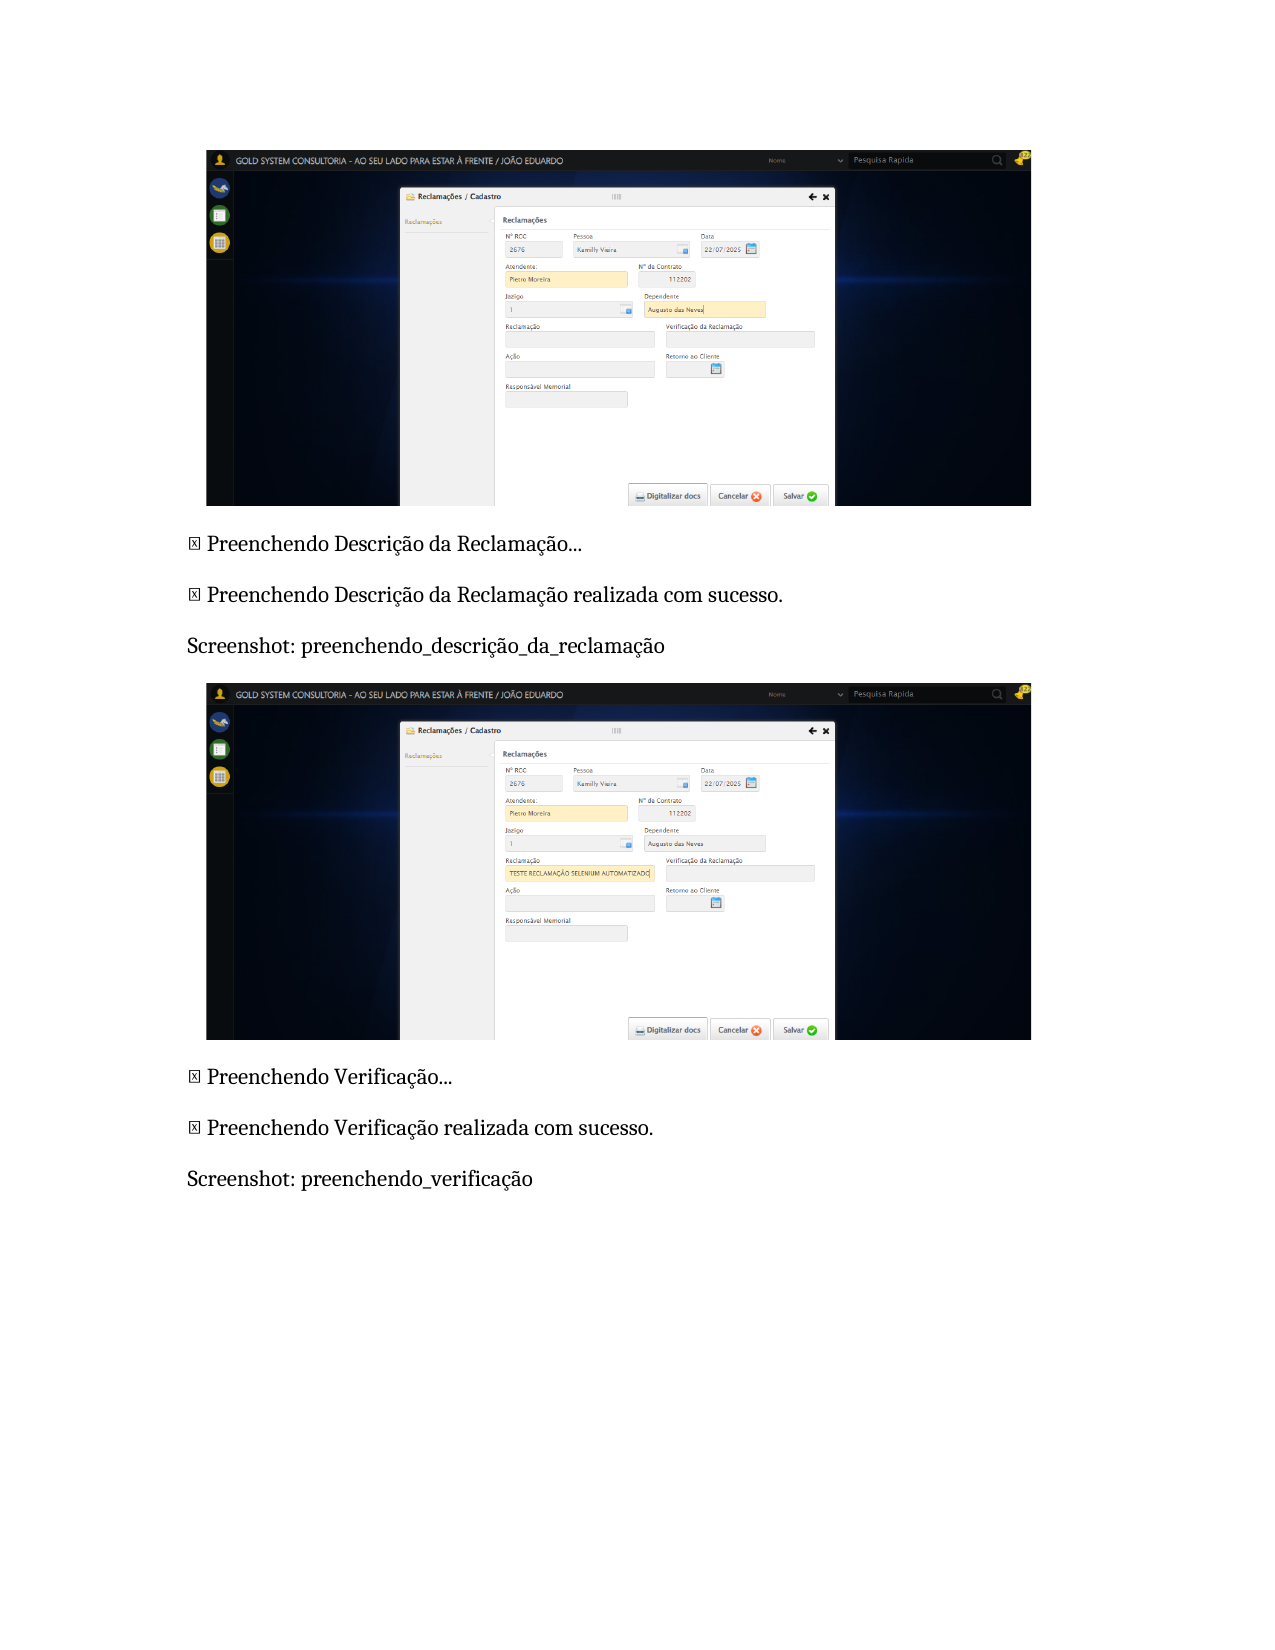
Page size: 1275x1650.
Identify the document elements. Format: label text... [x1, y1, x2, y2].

text 🔄 Preenchendo Descrição da Reclamação... [187, 530, 1087, 557]
text ✅ Preenchendo Verificação realizada com sucesso. [187, 1115, 1087, 1141]
text 🔄 Preenchendo Verificação... [187, 1064, 1087, 1090]
text Screenshot: preenchendo_verificação [187, 1166, 1087, 1192]
text ✅ Preenchendo Descrição da Reclamação realizada com sucesso. [187, 581, 1087, 608]
picture [206, 150, 1032, 506]
text Screenshot: preenchendo_descrição_da_reclamação [187, 632, 1087, 659]
picture [206, 683, 1032, 1040]
